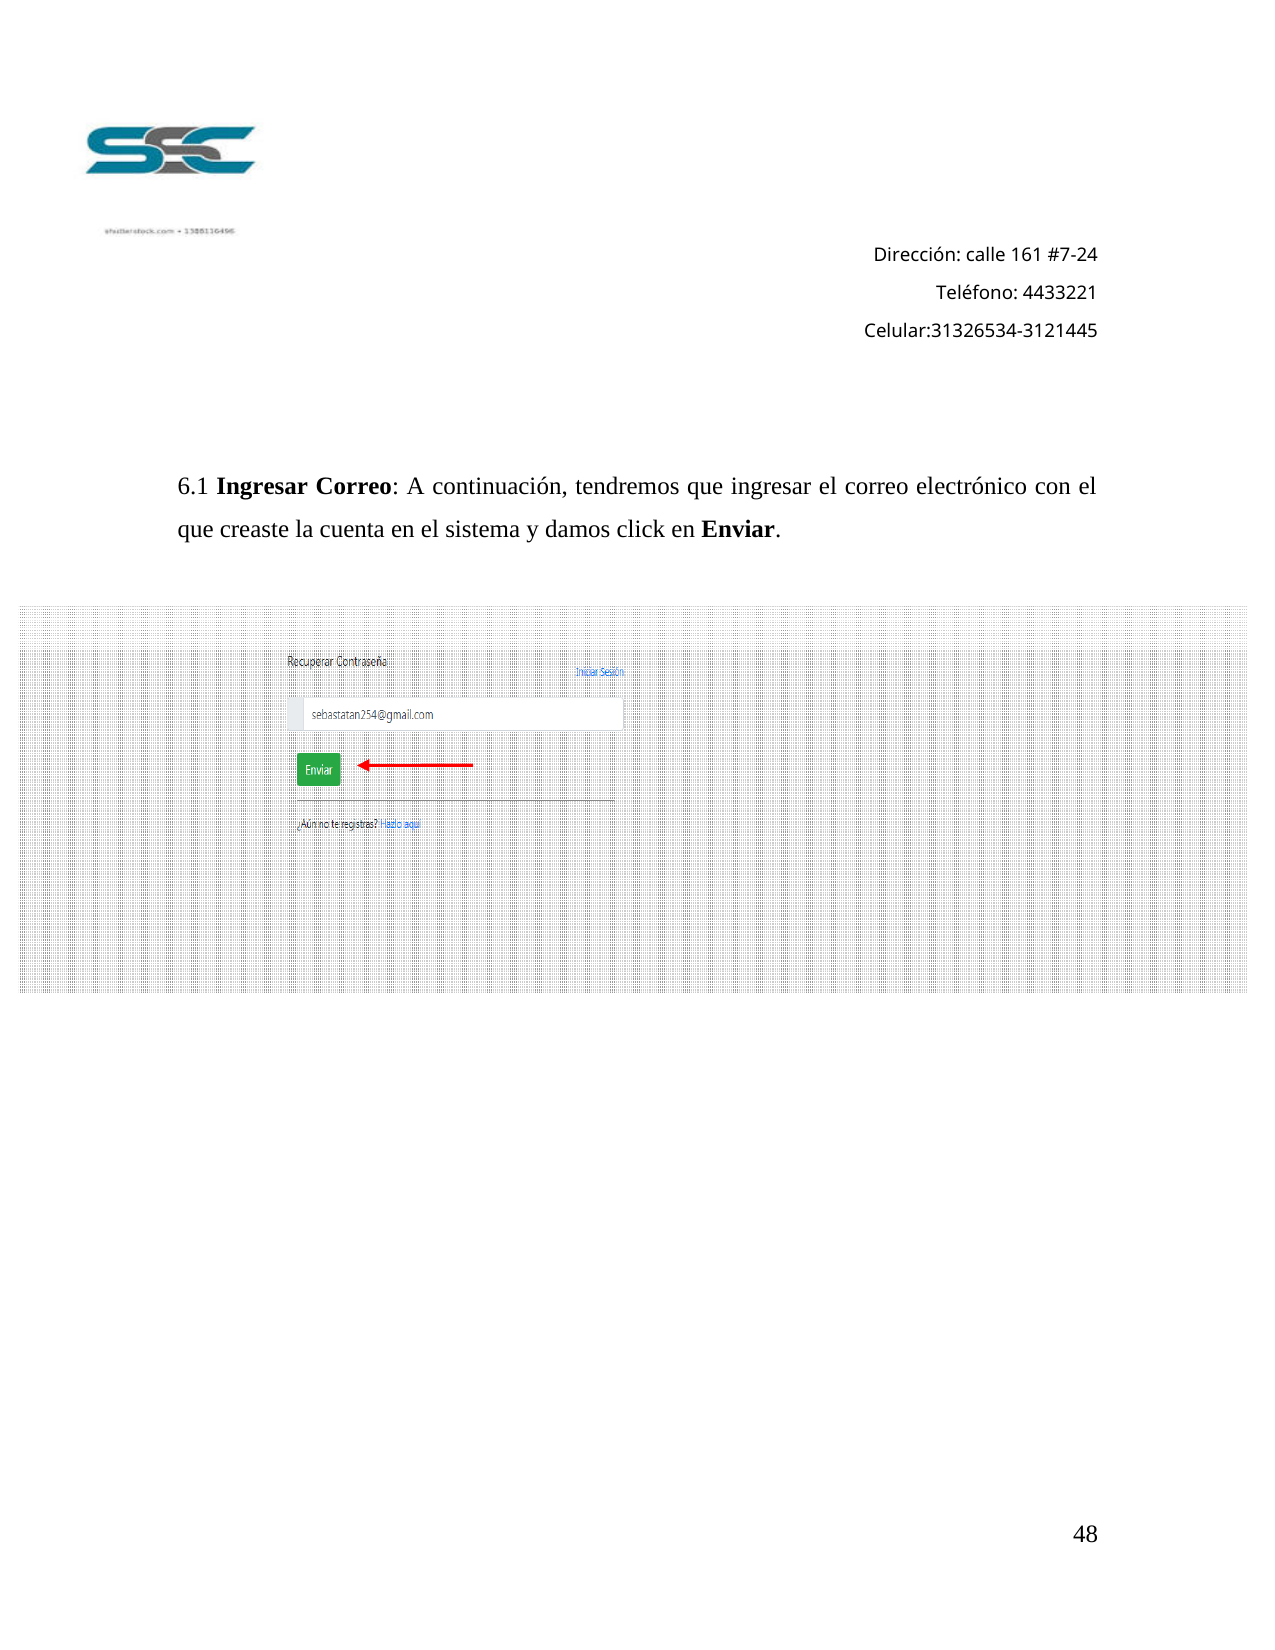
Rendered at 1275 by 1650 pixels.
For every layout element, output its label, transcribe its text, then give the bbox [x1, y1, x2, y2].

picture [18, 604, 1248, 994]
text 6.1 Ingresar Correo: A continuación, tendremos que ingresar el correo electrónico con el que creaste la cuenta en el sistema y damos click en Enviar. [177, 471, 1098, 543]
picture [39, 75, 302, 237]
